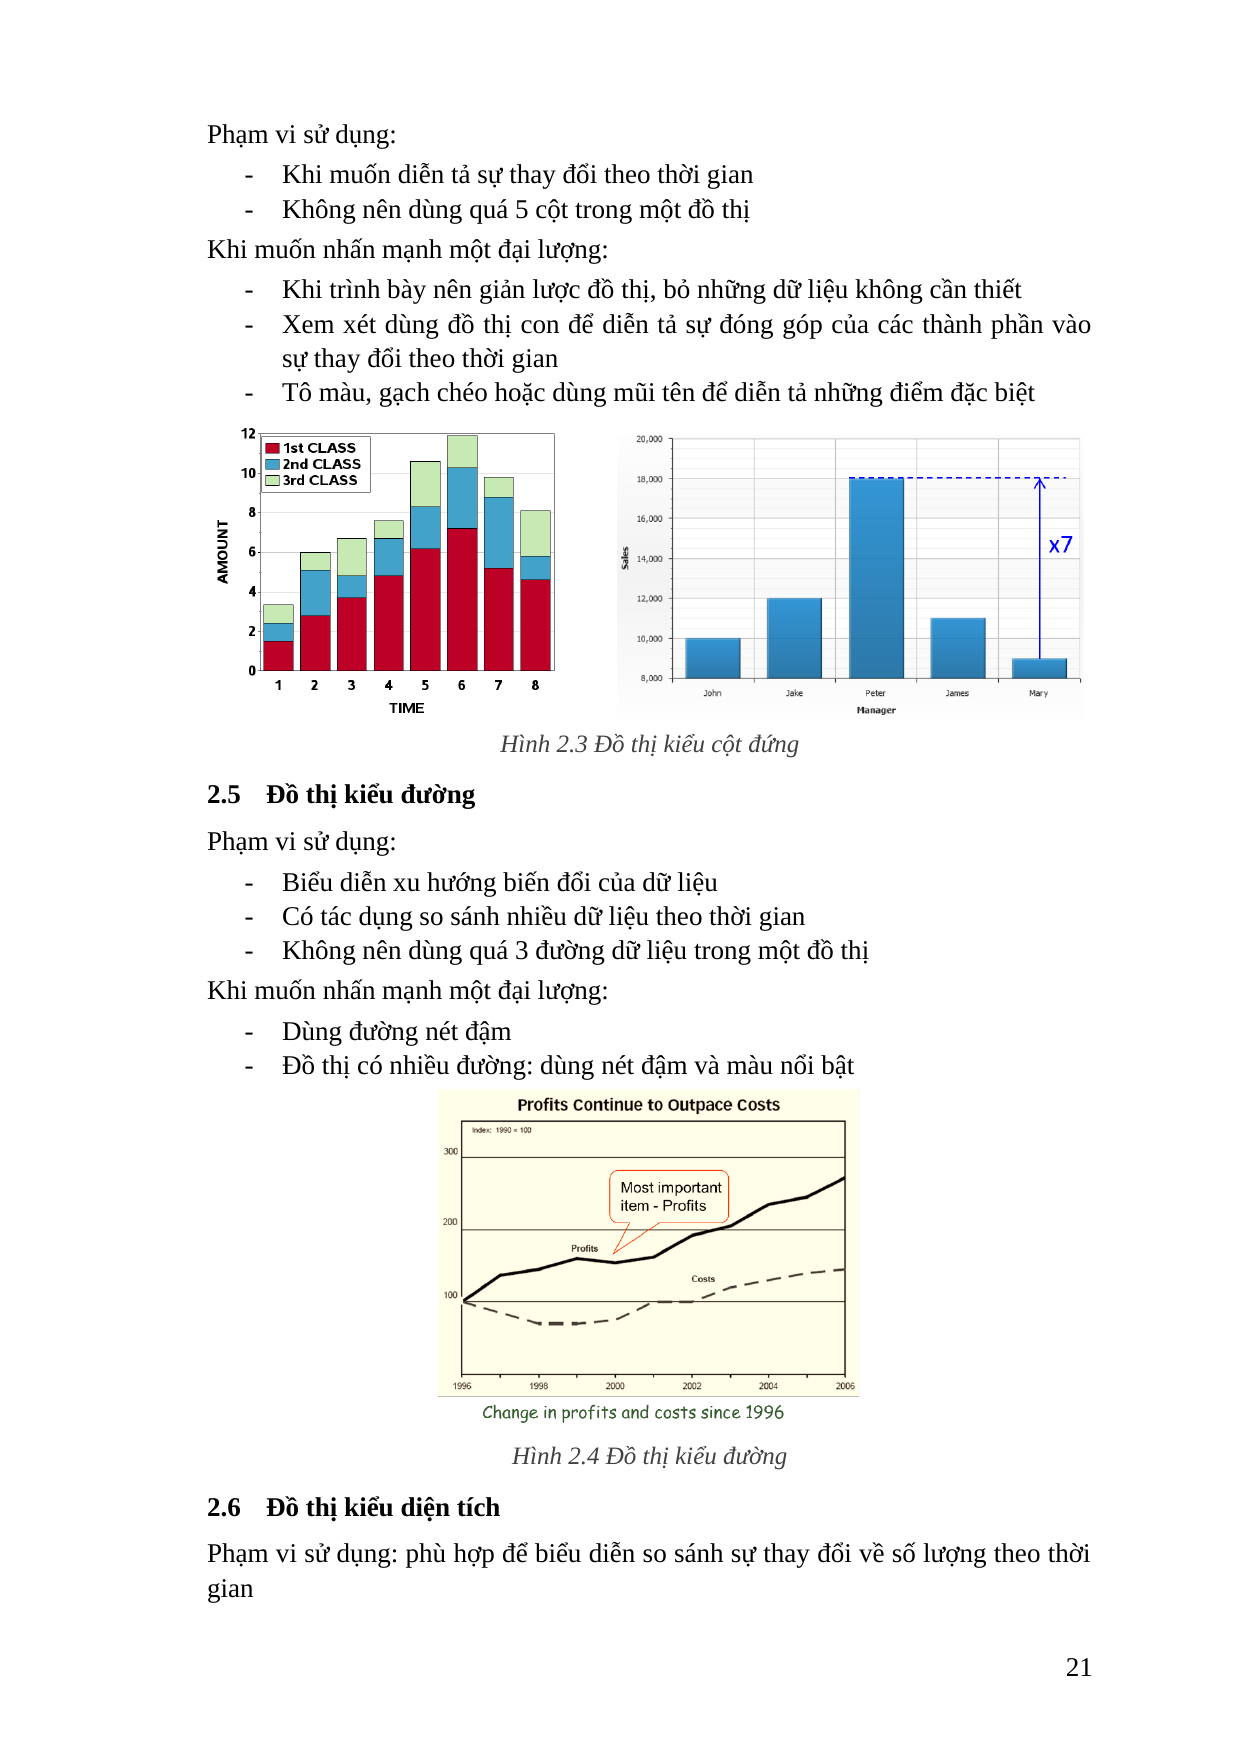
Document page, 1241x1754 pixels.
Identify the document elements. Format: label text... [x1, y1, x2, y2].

text Hình . Đồ thị kiểu cột đứng [207, 729, 1092, 758]
list Khi trình bày nên giản lược đồ thị, bỏ những dữ liệu không cần thiết [244, 273, 1092, 305]
list Đồ thị có nhiều đường: dùng nét đậm và màu nổi bật [244, 1049, 1092, 1080]
text Khi muốn nhấn mạnh một đại lượng: [207, 233, 1092, 264]
list Khi muốn diễn tả sự thay đổi theo thời gian [244, 158, 1092, 190]
list Biểu diễn xu hướng biến đổi của dữ liệu [244, 866, 1092, 897]
text Phạm vi sử dụng: [207, 118, 1092, 149]
list Không nên dùng quá 5 cột trong một đồ thị [244, 193, 1092, 224]
list Xem xét dùng đồ thị con để diễn tả sự đóng góp của các thành phần vào sự thay đổi theo thời gian [244, 308, 1092, 373]
picture [617, 433, 1084, 720]
picture [206, 416, 563, 720]
list Tô màu, gạch chéo hoặc dùng mũi tên để diễn tả những điểm đặc biệt [244, 376, 1092, 407]
list Dùng đường nét đậm [244, 1015, 1092, 1046]
list Không nên dùng quá 3 đường dữ liệu trong một đồ thị [244, 934, 1092, 965]
picture [438, 1089, 862, 1432]
text Phạm vi sử dụng: [207, 825, 1092, 856]
text Khi muốn nhấn mạnh một đại lượng: [207, 974, 1092, 1006]
subtitle Đồ thị kiểu đường [207, 779, 1092, 810]
text Phạm vi sử dụng: phù hợp để biểu diễn so sánh sự thay đổi về số lượng theo thời gian [207, 1538, 1092, 1603]
list Có tác dụng so sánh nhiều dữ liệu theo thời gian [244, 900, 1092, 931]
text Hình . Đồ thị kiểu đường [207, 1441, 1092, 1470]
subtitle Đồ thị kiểu diện tích [207, 1491, 1092, 1522]
